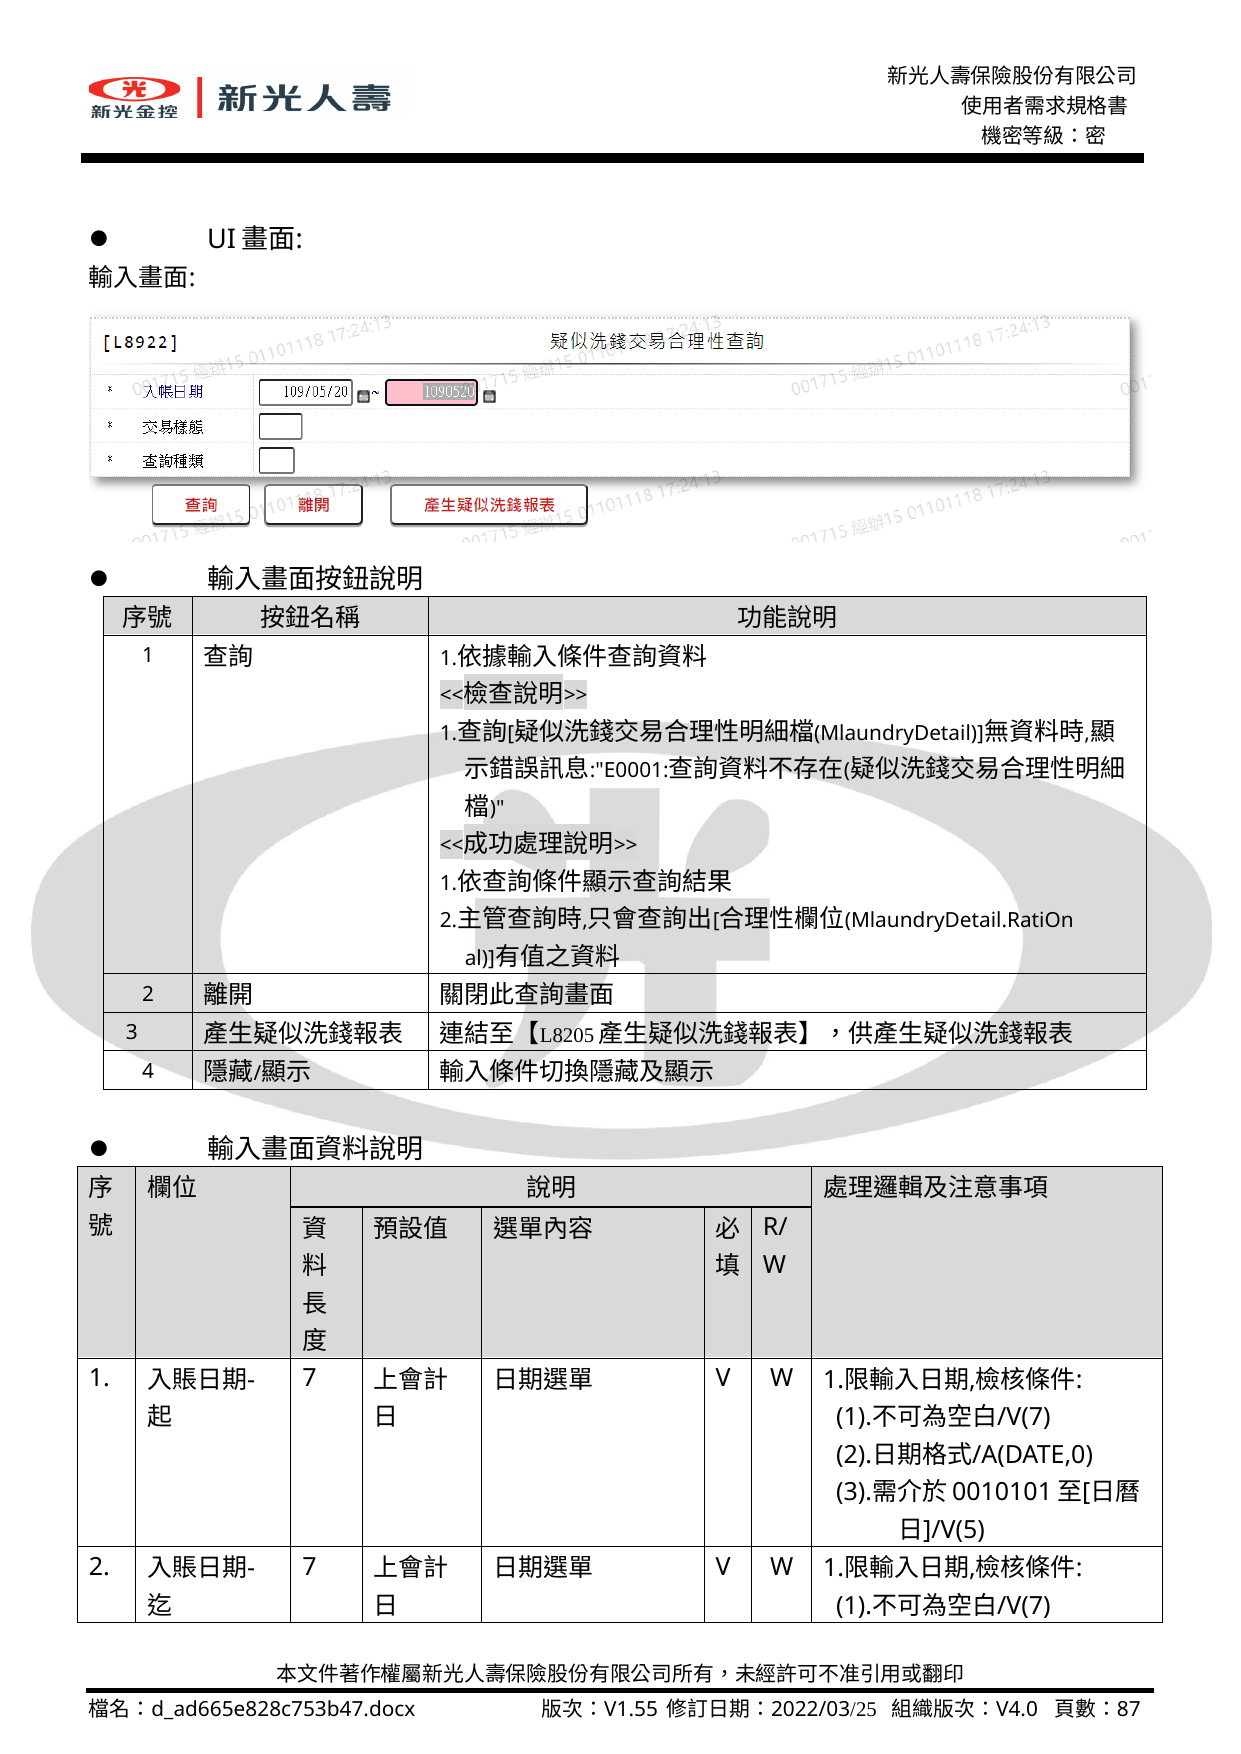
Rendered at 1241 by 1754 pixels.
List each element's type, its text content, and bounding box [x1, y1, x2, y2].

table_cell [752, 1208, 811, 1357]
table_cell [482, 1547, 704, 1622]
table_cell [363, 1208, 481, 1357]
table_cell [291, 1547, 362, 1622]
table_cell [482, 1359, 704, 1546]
picture [88, 61, 414, 118]
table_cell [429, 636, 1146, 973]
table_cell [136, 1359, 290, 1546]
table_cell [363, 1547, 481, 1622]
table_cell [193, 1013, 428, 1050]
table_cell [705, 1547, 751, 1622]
list UI畫面: [89, 217, 1152, 257]
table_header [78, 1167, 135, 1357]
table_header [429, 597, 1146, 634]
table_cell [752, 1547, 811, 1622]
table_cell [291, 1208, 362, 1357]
text 輸入畫面: [89, 257, 1152, 294]
picture [88, 309, 1152, 542]
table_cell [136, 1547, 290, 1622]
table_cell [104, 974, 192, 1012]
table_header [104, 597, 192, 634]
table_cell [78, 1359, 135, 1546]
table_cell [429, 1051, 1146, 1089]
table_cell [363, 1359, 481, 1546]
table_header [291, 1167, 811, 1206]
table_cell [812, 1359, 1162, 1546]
picture [25, 713, 1215, 1166]
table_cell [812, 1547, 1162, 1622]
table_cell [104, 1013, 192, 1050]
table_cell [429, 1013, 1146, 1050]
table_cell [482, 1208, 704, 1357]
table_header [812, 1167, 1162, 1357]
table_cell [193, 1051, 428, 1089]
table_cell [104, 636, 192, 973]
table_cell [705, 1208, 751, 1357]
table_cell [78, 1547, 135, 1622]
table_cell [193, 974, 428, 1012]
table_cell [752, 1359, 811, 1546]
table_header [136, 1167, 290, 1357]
list 輸入畫面資料說明 [89, 1127, 1152, 1166]
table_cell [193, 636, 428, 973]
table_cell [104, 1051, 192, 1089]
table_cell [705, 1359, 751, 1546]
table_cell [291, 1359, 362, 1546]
list 輸入畫面按鈕說明 [89, 557, 1152, 596]
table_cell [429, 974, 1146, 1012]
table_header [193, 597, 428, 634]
